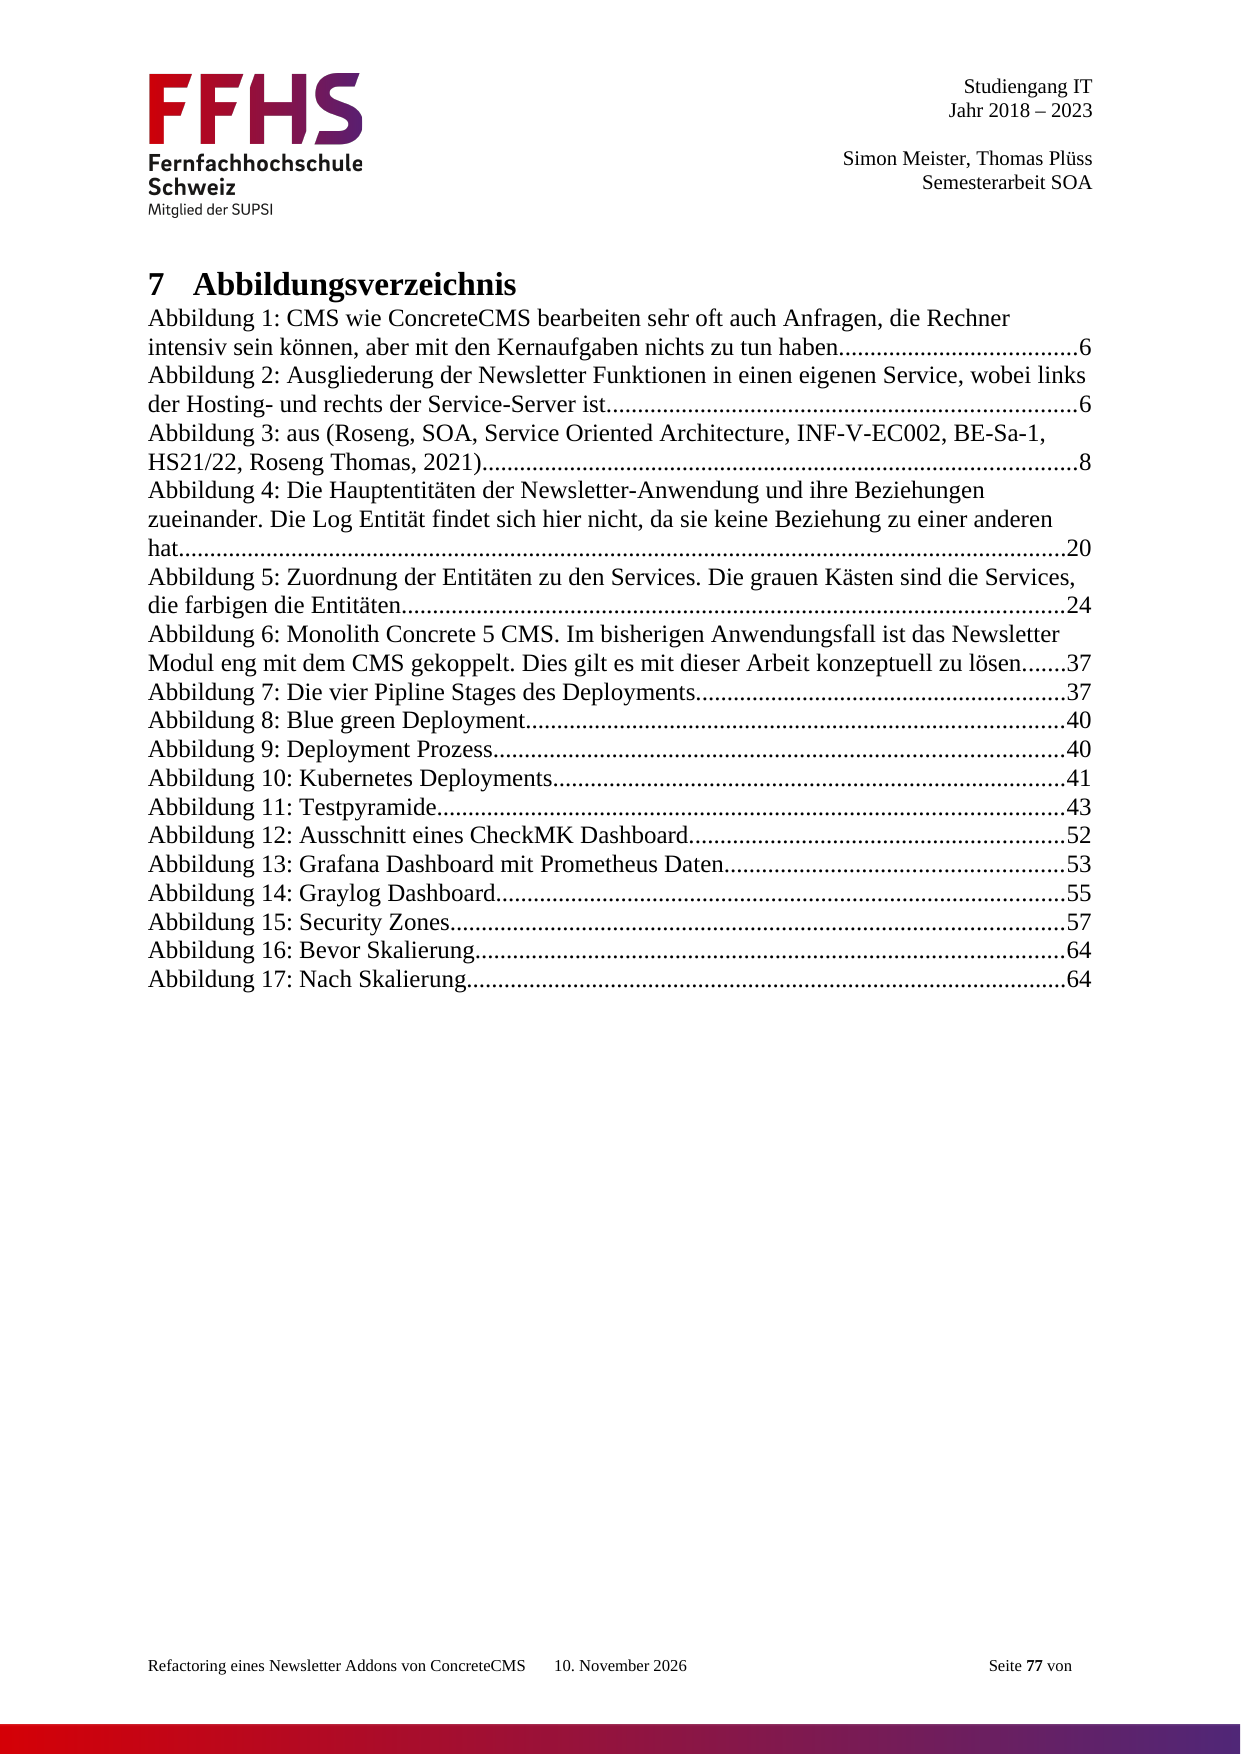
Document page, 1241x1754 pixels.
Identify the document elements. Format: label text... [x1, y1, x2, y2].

text Abbildung 17: Nach Skalierung 64 [148, 964, 1092, 993]
text Abbildung 8: Blue green Deployment 40 [148, 705, 1092, 734]
text Abbildung 11: Testpyramide 43 [148, 792, 1092, 820]
text Abbildung 14: Graylog Dashboard 55 [148, 878, 1092, 907]
picture [0, 1724, 1241, 1754]
text Abbildung 12: Ausschnitt eines CheckMK Dashboard. 52 [148, 820, 1092, 849]
text Abbildung 15: Security Zones 57 [148, 907, 1092, 935]
text Abbildung 7: Die vier Pipline Stages des Deployments. 37 [148, 677, 1092, 705]
picture [148, 73, 363, 218]
text Abbildung 16: Bevor Skalierung 64 [148, 935, 1092, 964]
text Abbildung 3: aus (Roseng, SOA, Service Oriented Architecture, INF-V-EC002, BE-Sa-1, HS21/22, Roseng Thomas, 2021). 8 [148, 418, 1092, 475]
text Abbildung 4: Die Hauptentitäten der Newsletter-Anwendung und ihre Beziehungen zueinander. Die Log Entität findet sich hier nicht, da sie keine Beziehung zu einer anderen hat. 20 [148, 475, 1092, 562]
text Abbildung 9: Deployment Prozess 40 [148, 734, 1092, 763]
text Abbildung 13: Grafana Dashboard mit Prometheus Daten 53 [148, 849, 1092, 878]
text Abbildung 10: Kubernetes Deployments 41 [148, 763, 1092, 792]
text Abbildung 5: Zuordnung der Entitäten zu den Services. Die grauen Kästen sind die Services, die farbigen die Entitäten. 24 [148, 562, 1092, 619]
text Abbildung 2: Ausgliederung der Newsletter Funktionen in einen eigenen Service, wobei links der Hosting- und rechts der Service-Server ist. 6 [148, 360, 1092, 418]
subtitle Abbildungsverzeichnis [148, 264, 1092, 303]
text Abbildung 1: CMS wie ConcreteCMS bearbeiten sehr oft auch Anfragen, die Rechner intensiv sein können, aber mit den Kernaufgaben nichts zu tun haben. 6 [148, 303, 1092, 360]
text Abbildung 6: Monolith Concrete 5 CMS. Im bisherigen Anwendungsfall ist das Newsletter Modul eng mit dem CMS gekoppelt. Dies gilt es mit dieser Arbeit konzeptuell zu lösen. 37 [148, 619, 1092, 677]
